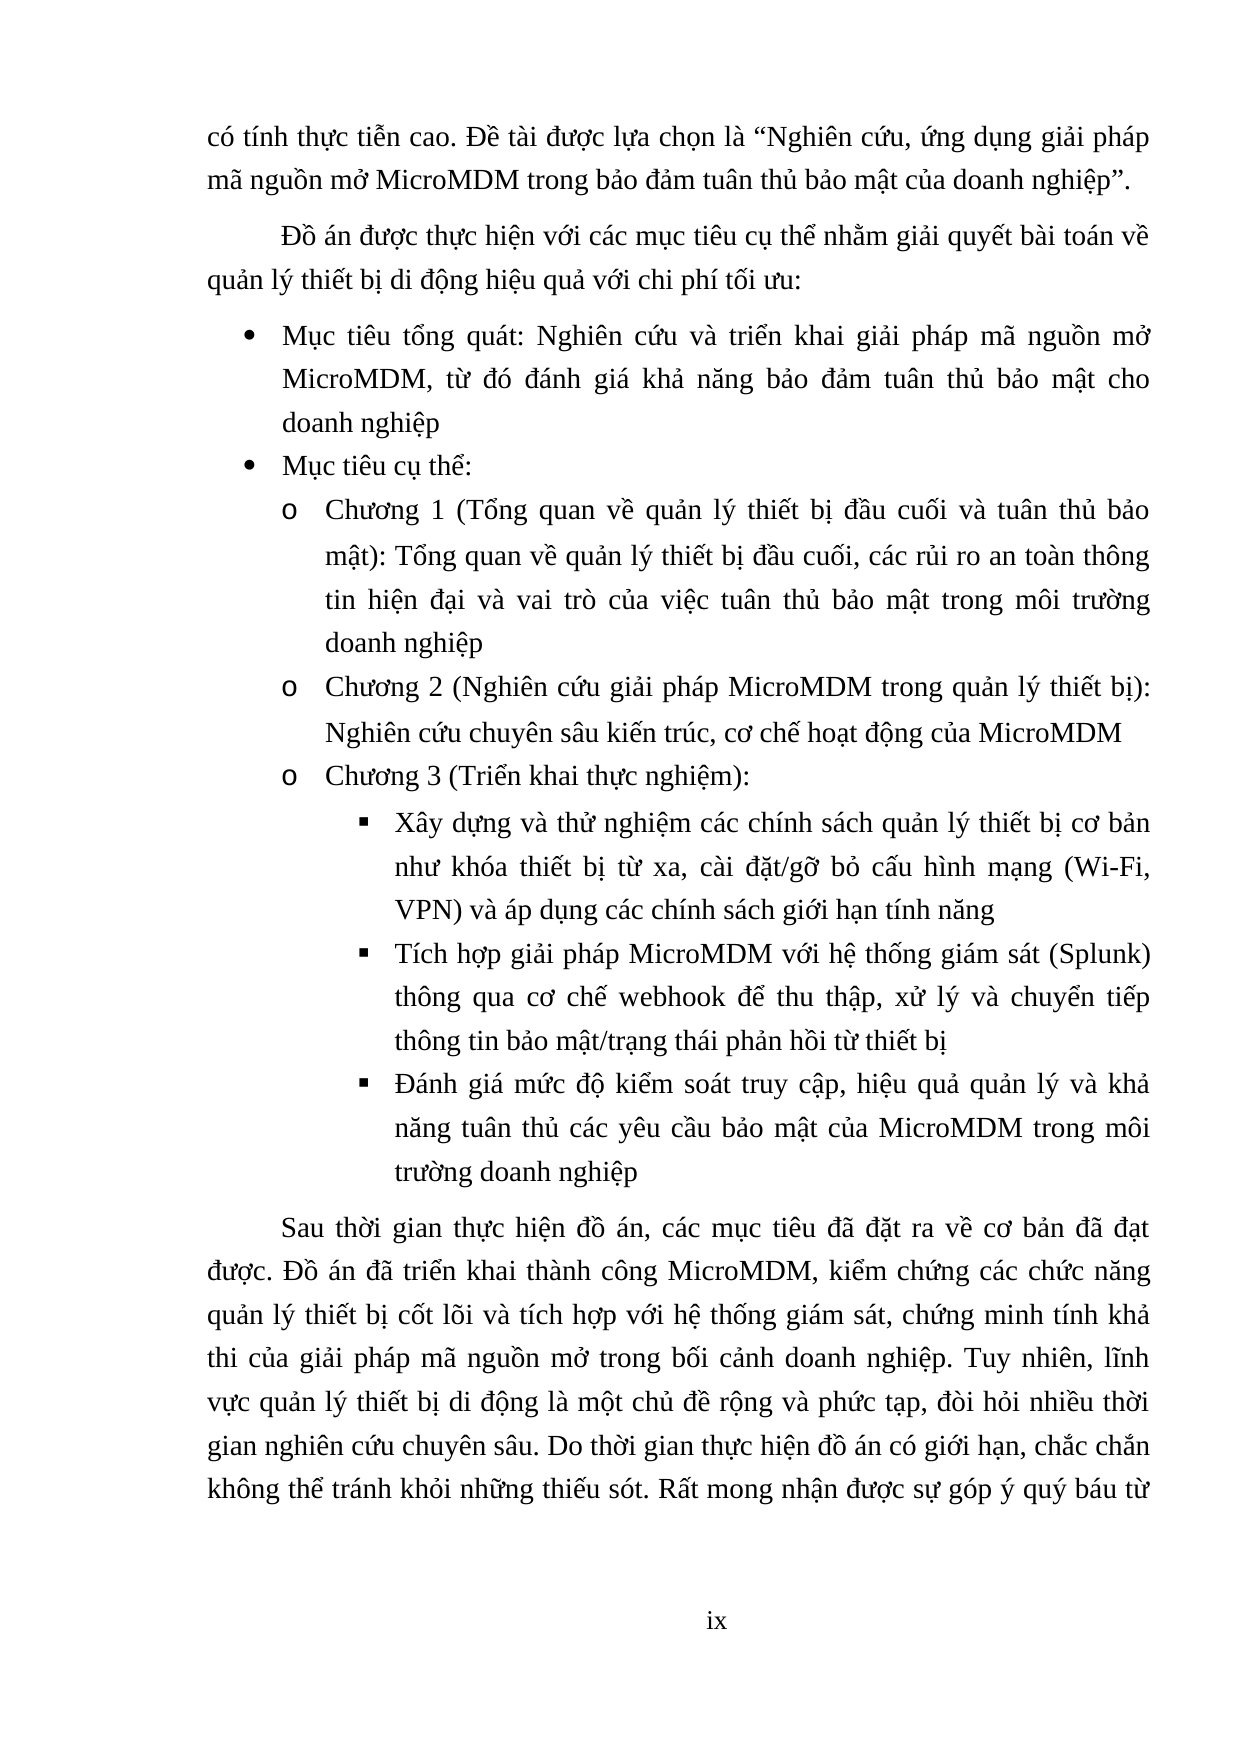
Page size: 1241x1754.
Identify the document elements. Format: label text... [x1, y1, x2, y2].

list Đánh giá mức độ kiểm soát truy cập, hiệu quả quản lý và khả năng tuân thủ các yêu cầu bảo mật của MicroMDM trong môi trường doanh nghiệp [357, 1067, 1152, 1187]
list Chương 2 (Nghiên cứu giải pháp MicroMDM trong quản lý thiết bị): Nghiên cứu chuyên sâu kiến trúc, cơ chế hoạt động của MicroMDM [281, 669, 1152, 748]
text Đồ án được thực hiện với các mục tiêu cụ thể nhằm giải quyết bài toán về quản lý thiết bị di động hiệu quả với chi phí tối ưu: [207, 218, 1152, 295]
list Chương 1 (Tổng quan về quản lý thiết bị đầu cuối và tuân thủ bảo mật): Tổng quan về quản lý thiết bị đầu cuối, các rủi ro an toàn thông tin hiện đại và vai trò của việc tuân thủ bảo mật trong môi trường doanh nghiệp [281, 492, 1152, 659]
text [207, 1210, 1152, 1505]
list Chương 3 (Triển khai thực nghiệm): [281, 758, 1152, 794]
list Mục tiêu cụ thể: [244, 448, 1152, 482]
list Xây dựng và thử nghiệm các chính sách quản lý thiết bị cơ bản như khóa thiết bị từ xa, cài đặt/gỡ bỏ cấu hình mạng (Wi-Fi, VPN) và áp dụng các chính sách giới hạn tính năng [357, 805, 1152, 926]
list Mục tiêu tổng quát: Nghiên cứu và triển khai giải pháp mã nguồn mở MicroMDM, từ đó đánh giá khả năng bảo đảm tuân thủ bảo mật cho doanh nghiệp [244, 318, 1152, 438]
list Tích hợp giải pháp MicroMDM với hệ thống giám sát (Splunk) thông qua cơ chế webhook để thu thập, xử lý và chuyển tiếp thông tin bảo mật/trạng thái phản hồi từ thiết bị [357, 936, 1152, 1057]
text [207, 119, 1152, 196]
